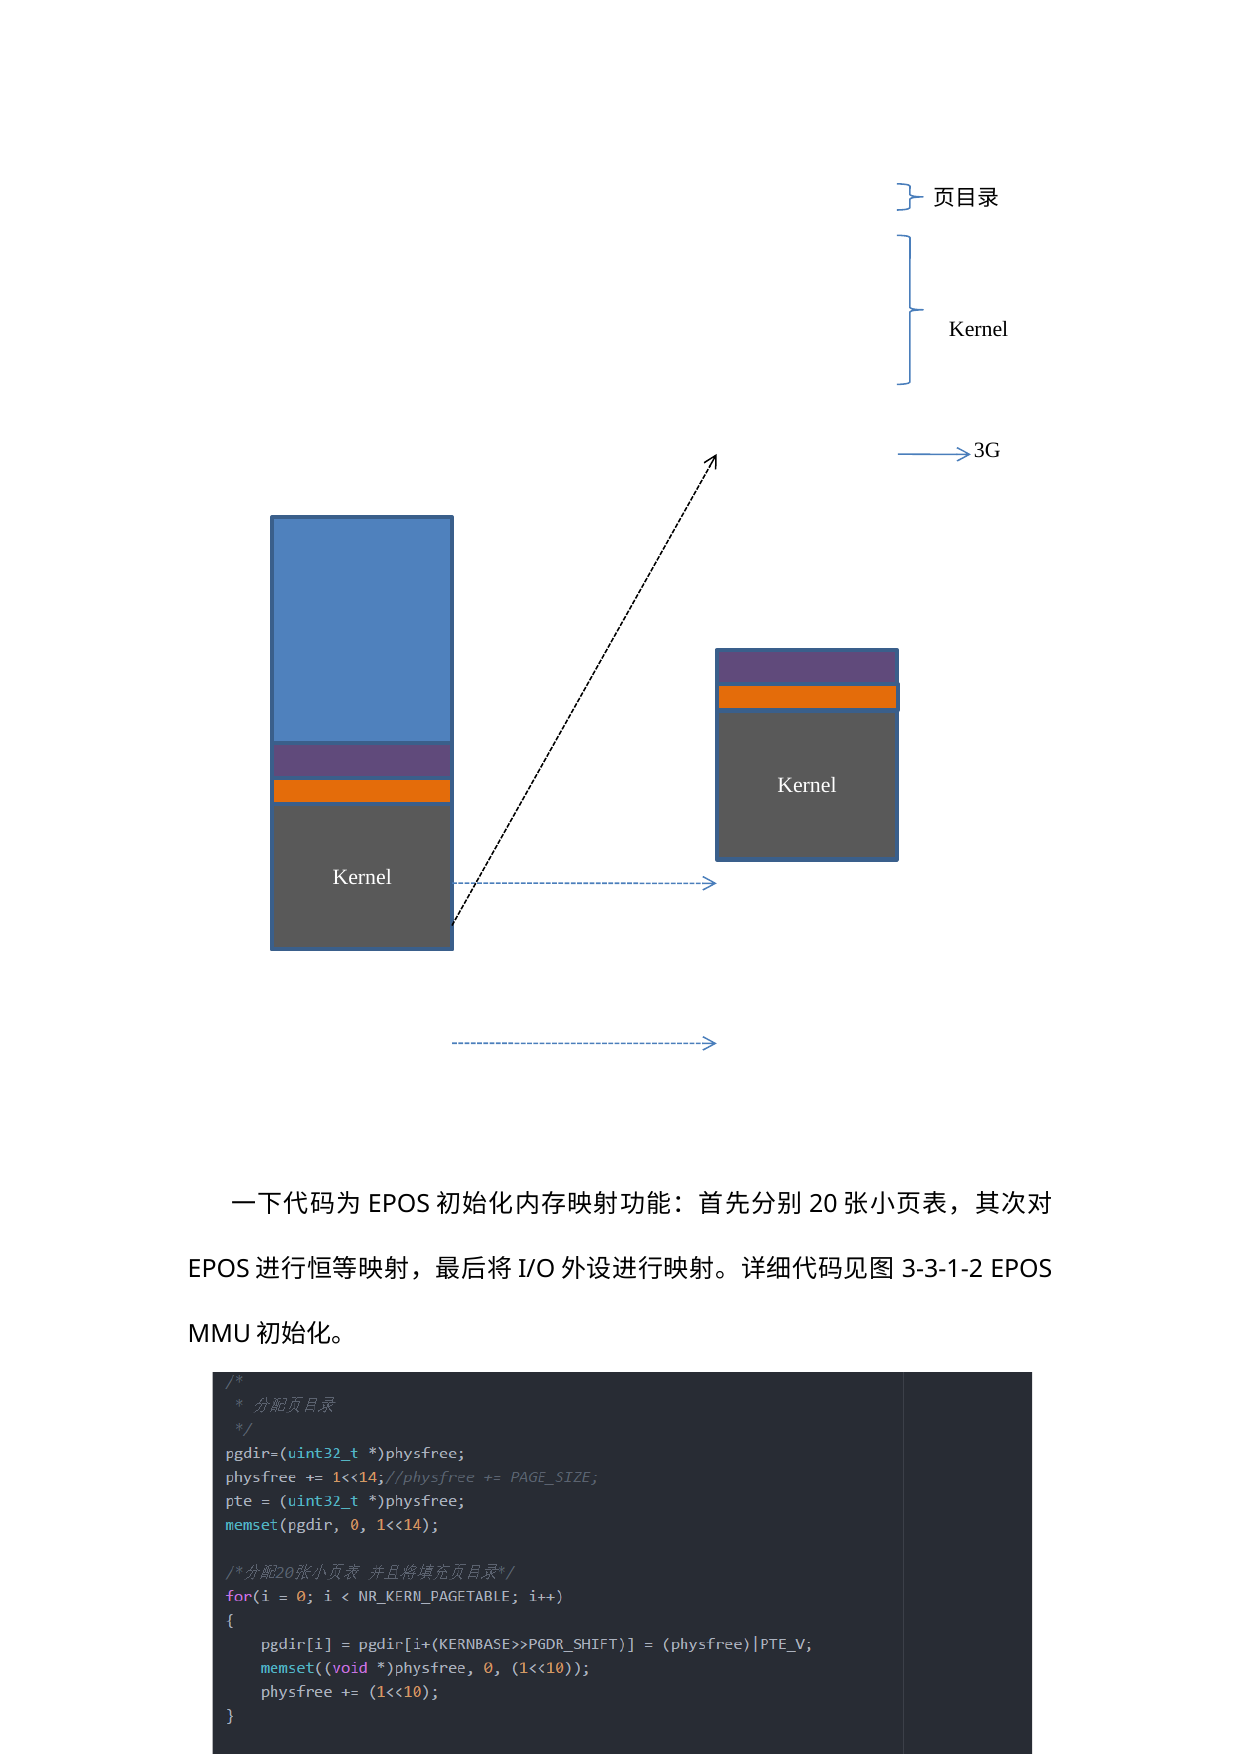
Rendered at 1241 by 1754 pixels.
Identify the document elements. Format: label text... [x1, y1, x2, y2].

picture [212, 1372, 1033, 1754]
text 一下代码为EPOS初始化内存映射功能：首先分别20张小页表，其次对EPOS进行恒等映射，最后将I/O外设进行映射。详细代码见图 3-3-1-2 EPOS MMU初始化。 [187, 1169, 1053, 1364]
